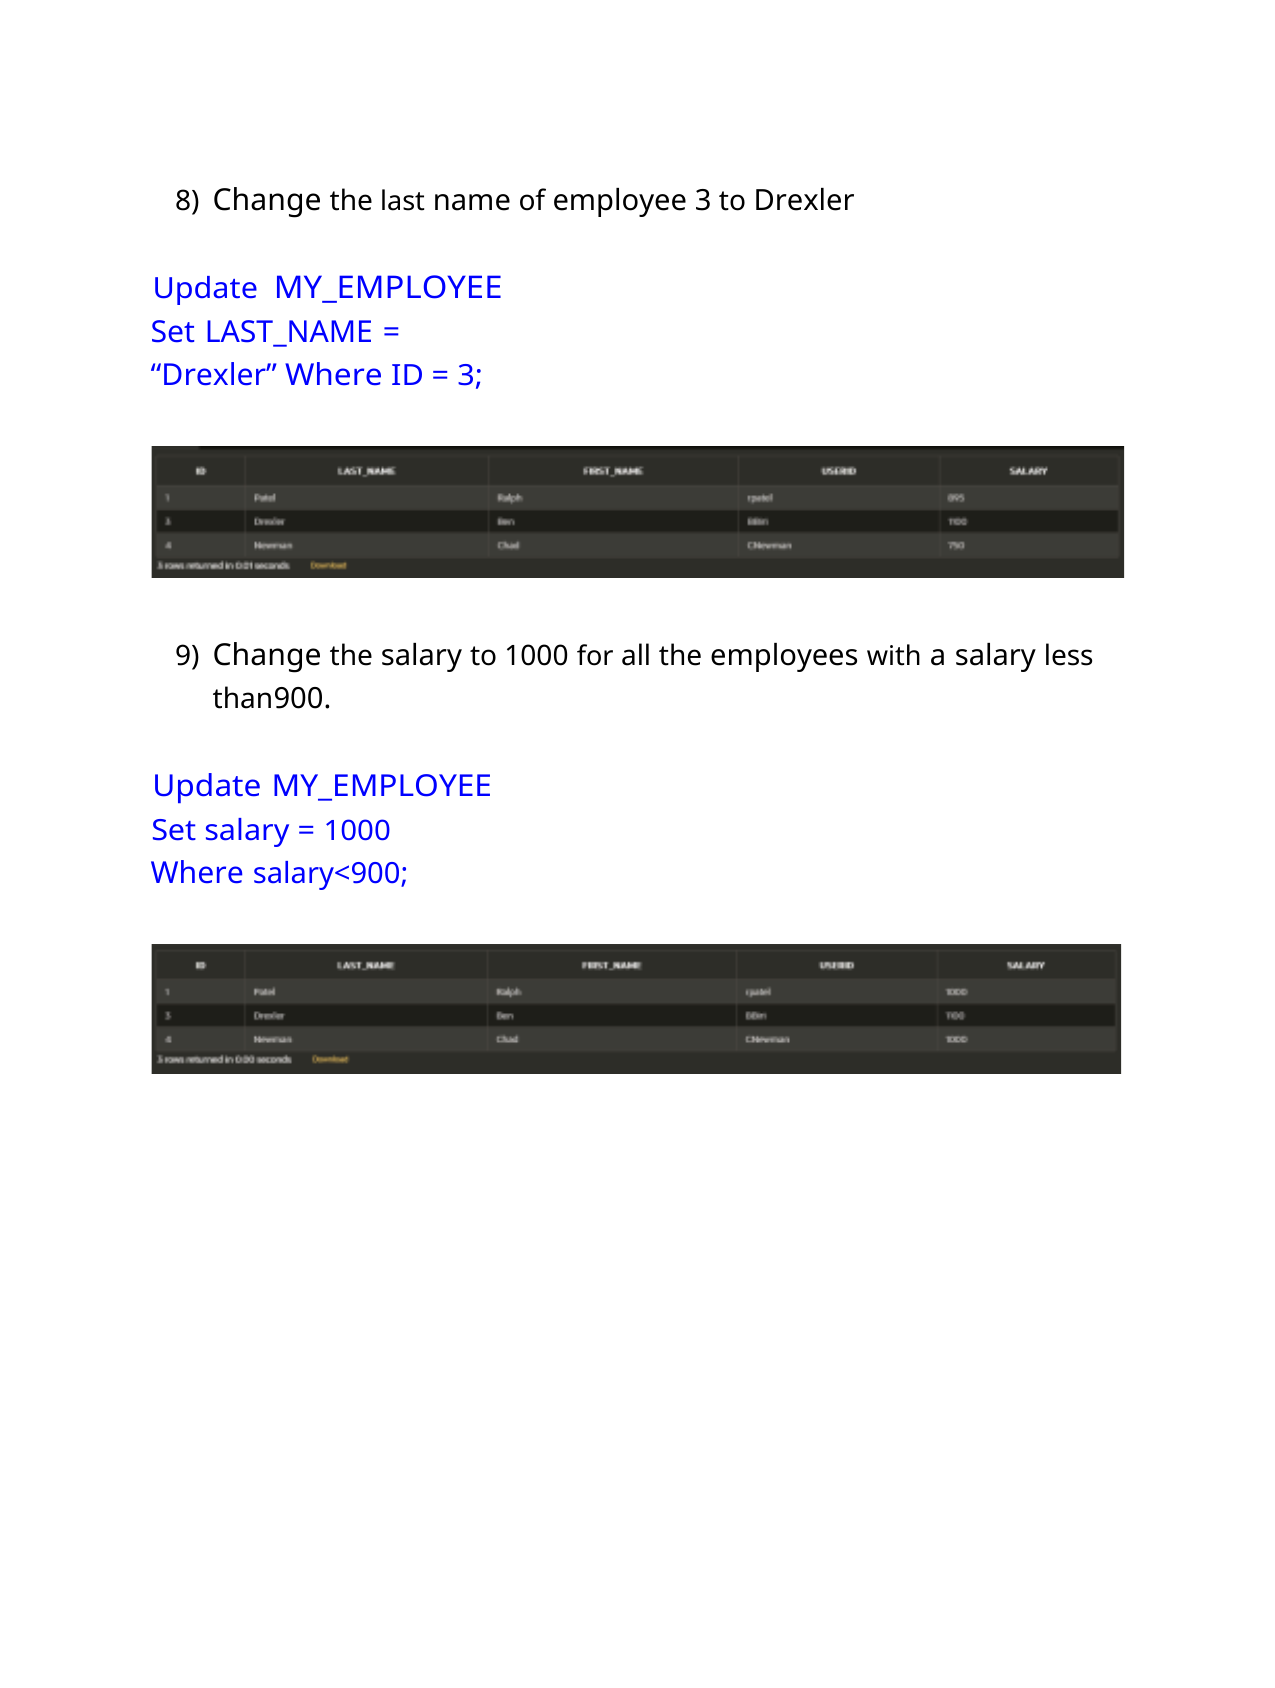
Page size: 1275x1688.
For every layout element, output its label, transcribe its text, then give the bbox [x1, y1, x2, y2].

text Set salary = 1000 [151, 809, 1225, 848]
text than900. [212, 677, 1225, 717]
picture [151, 944, 1122, 1074]
picture [151, 446, 1125, 578]
list Change the salary to 1000 for all the employees with a salary less [175, 633, 1225, 674]
text Where salary<900; [150, 851, 1225, 893]
list Change the last name of employee 3 to Drexler [175, 178, 1225, 219]
text Update MY_EMPLOYEE Set LAST_NAME = “Drexler” Where ID = 3; [150, 265, 522, 394]
text Update MY_EMPLOYEE [152, 764, 1225, 805]
